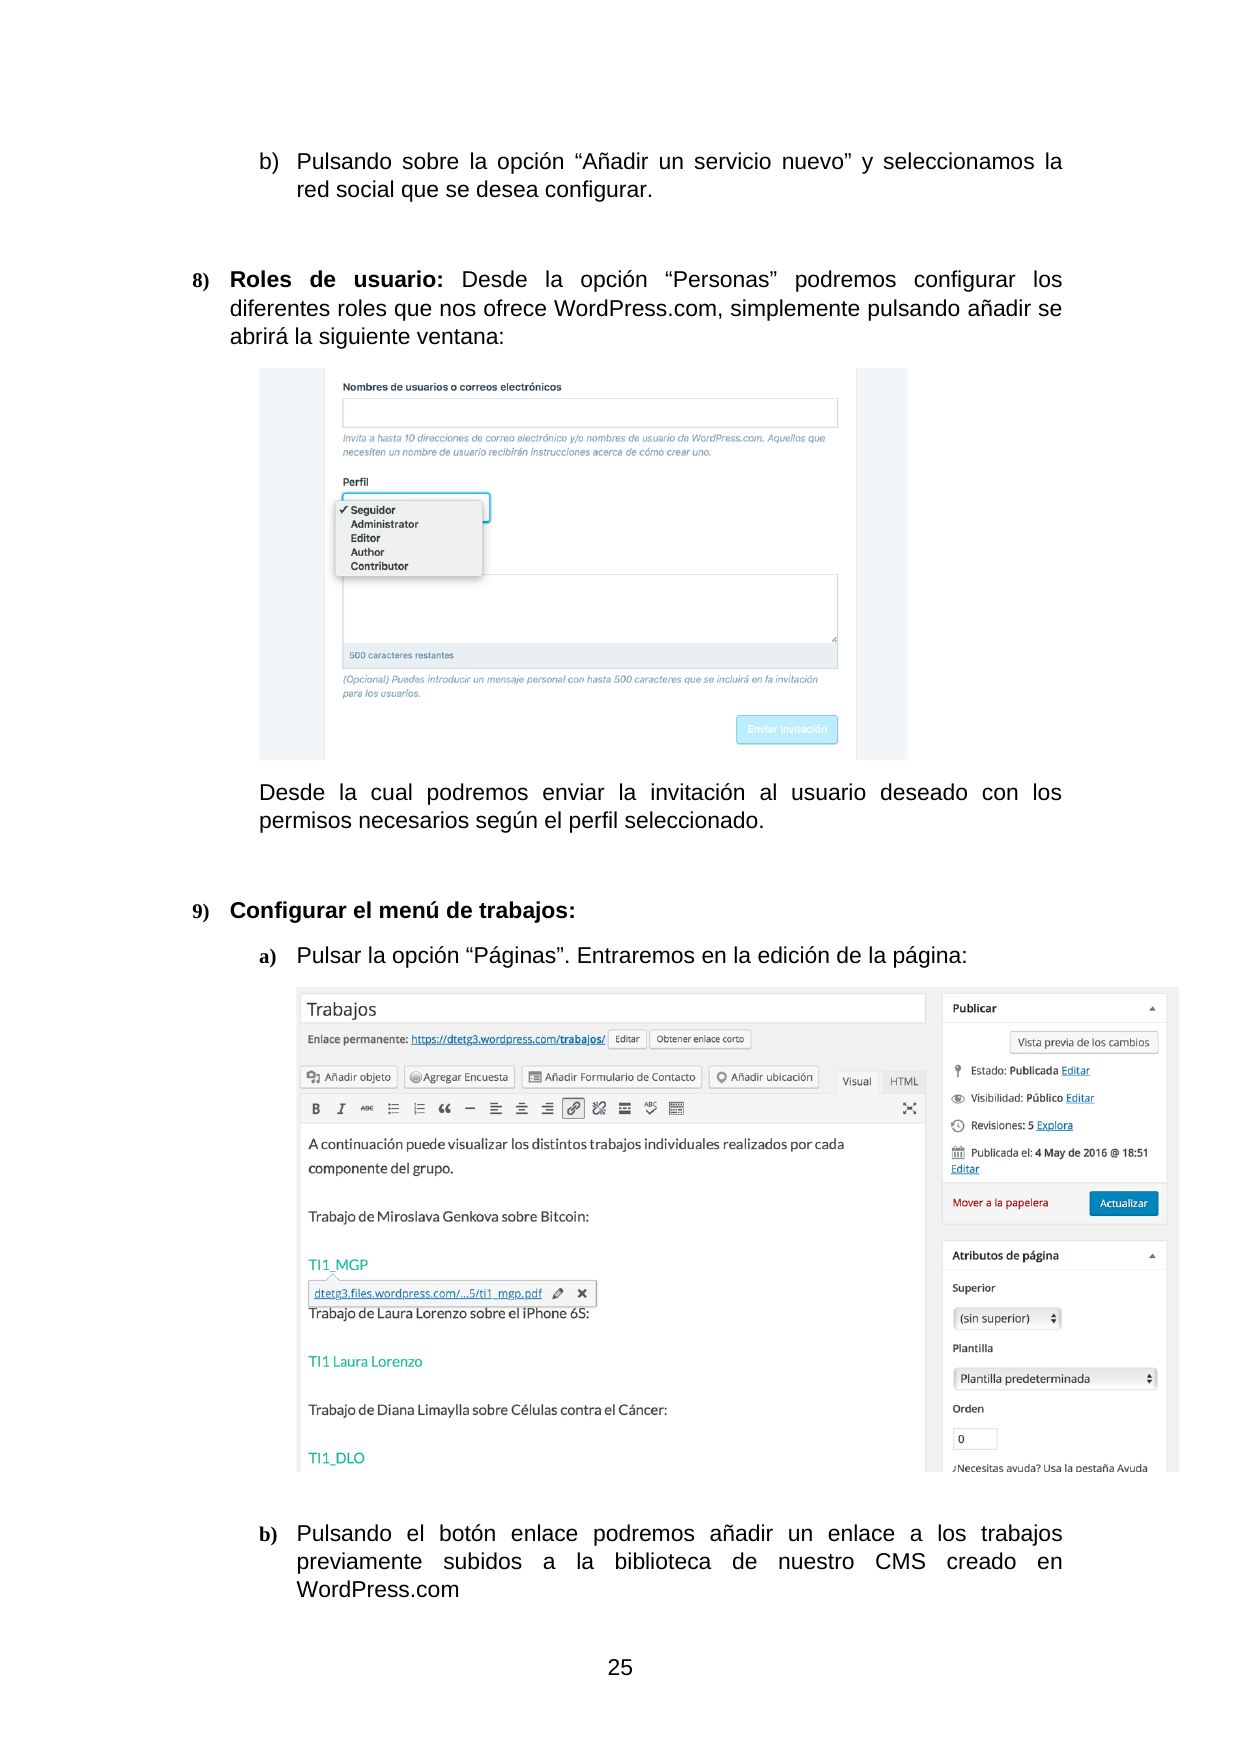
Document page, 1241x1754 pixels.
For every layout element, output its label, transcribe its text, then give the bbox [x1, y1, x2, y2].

list Roles de usuario: Desde la opción “Personas” podremos configurar los diferentes roles que nos ofrece WordPress.com, simplemente pulsando añadir se abrirá la siguiente ventana: [192, 266, 1063, 349]
list Desde la cual podremos enviar la invitación al usuario deseado con los permisos necesarios según el perfil seleccionado. [259, 778, 1063, 833]
picture [296, 987, 1180, 1472]
list Configurar el menú de trabajos: [192, 897, 1063, 923]
list Pulsando el botón enlace podremos añadir un enlace a los trabajos previamente subidos a la biblioteca de nuestro CMS creado en WordPress.com [259, 1519, 1063, 1603]
picture [258, 368, 908, 760]
list Pulsar la opción “Páginas”. Entraremos en la edición de la página: [259, 942, 1063, 969]
list Pulsando sobre la opción “Añadir un servicio nuevo” y seleccionamos la red social que se desea configurar. [259, 148, 1063, 202]
